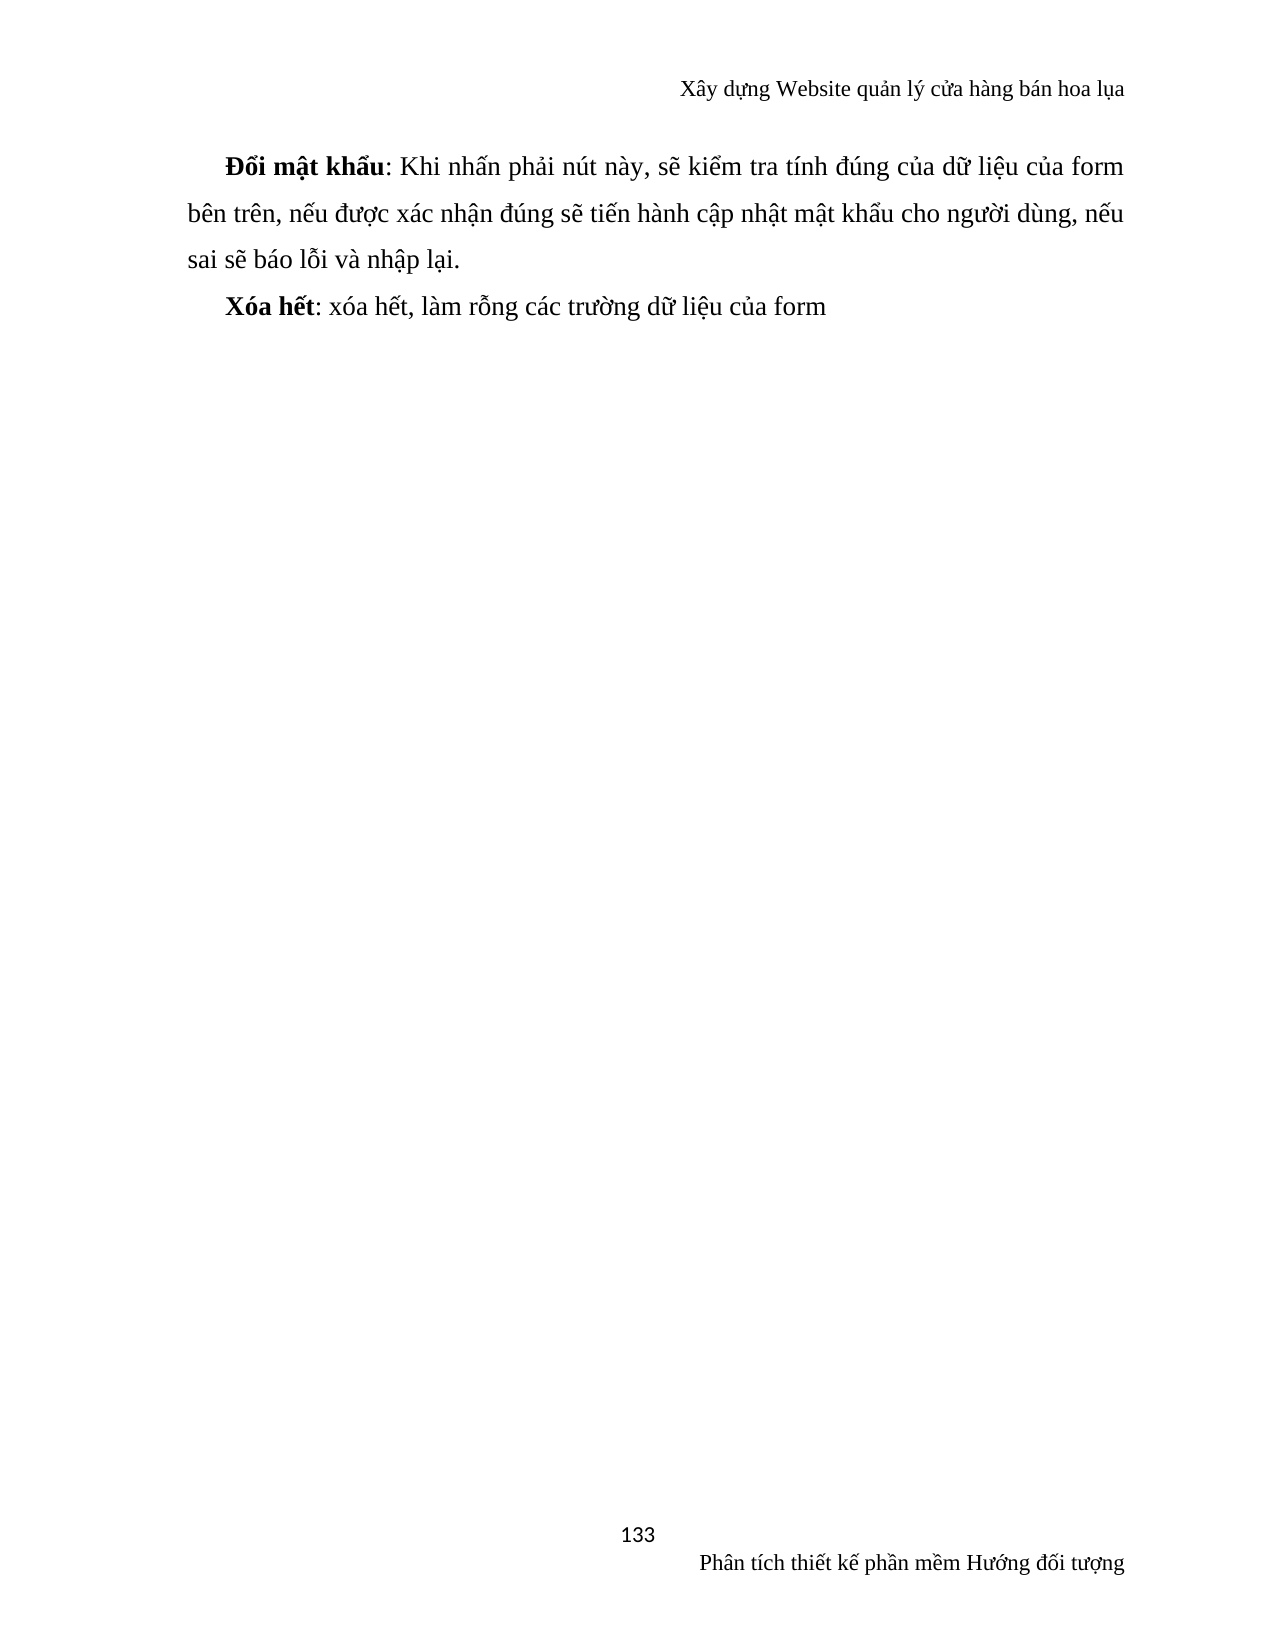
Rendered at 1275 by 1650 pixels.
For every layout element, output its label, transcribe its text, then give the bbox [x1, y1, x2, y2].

list Xóa hết: xóa hết, làm rỗng các trường dữ liệu của form [187, 290, 1125, 321]
list Đổi mật khẩu: Khi nhấn phải nút này, sẽ kiểm tra tính đúng của dữ liệu của form bên trên, nếu được xác nhận đúng sẽ tiến hành cập nhật mật khẩu cho người dùng, nếu sai sẽ báo lỗi và nhập lại. [187, 150, 1125, 274]
